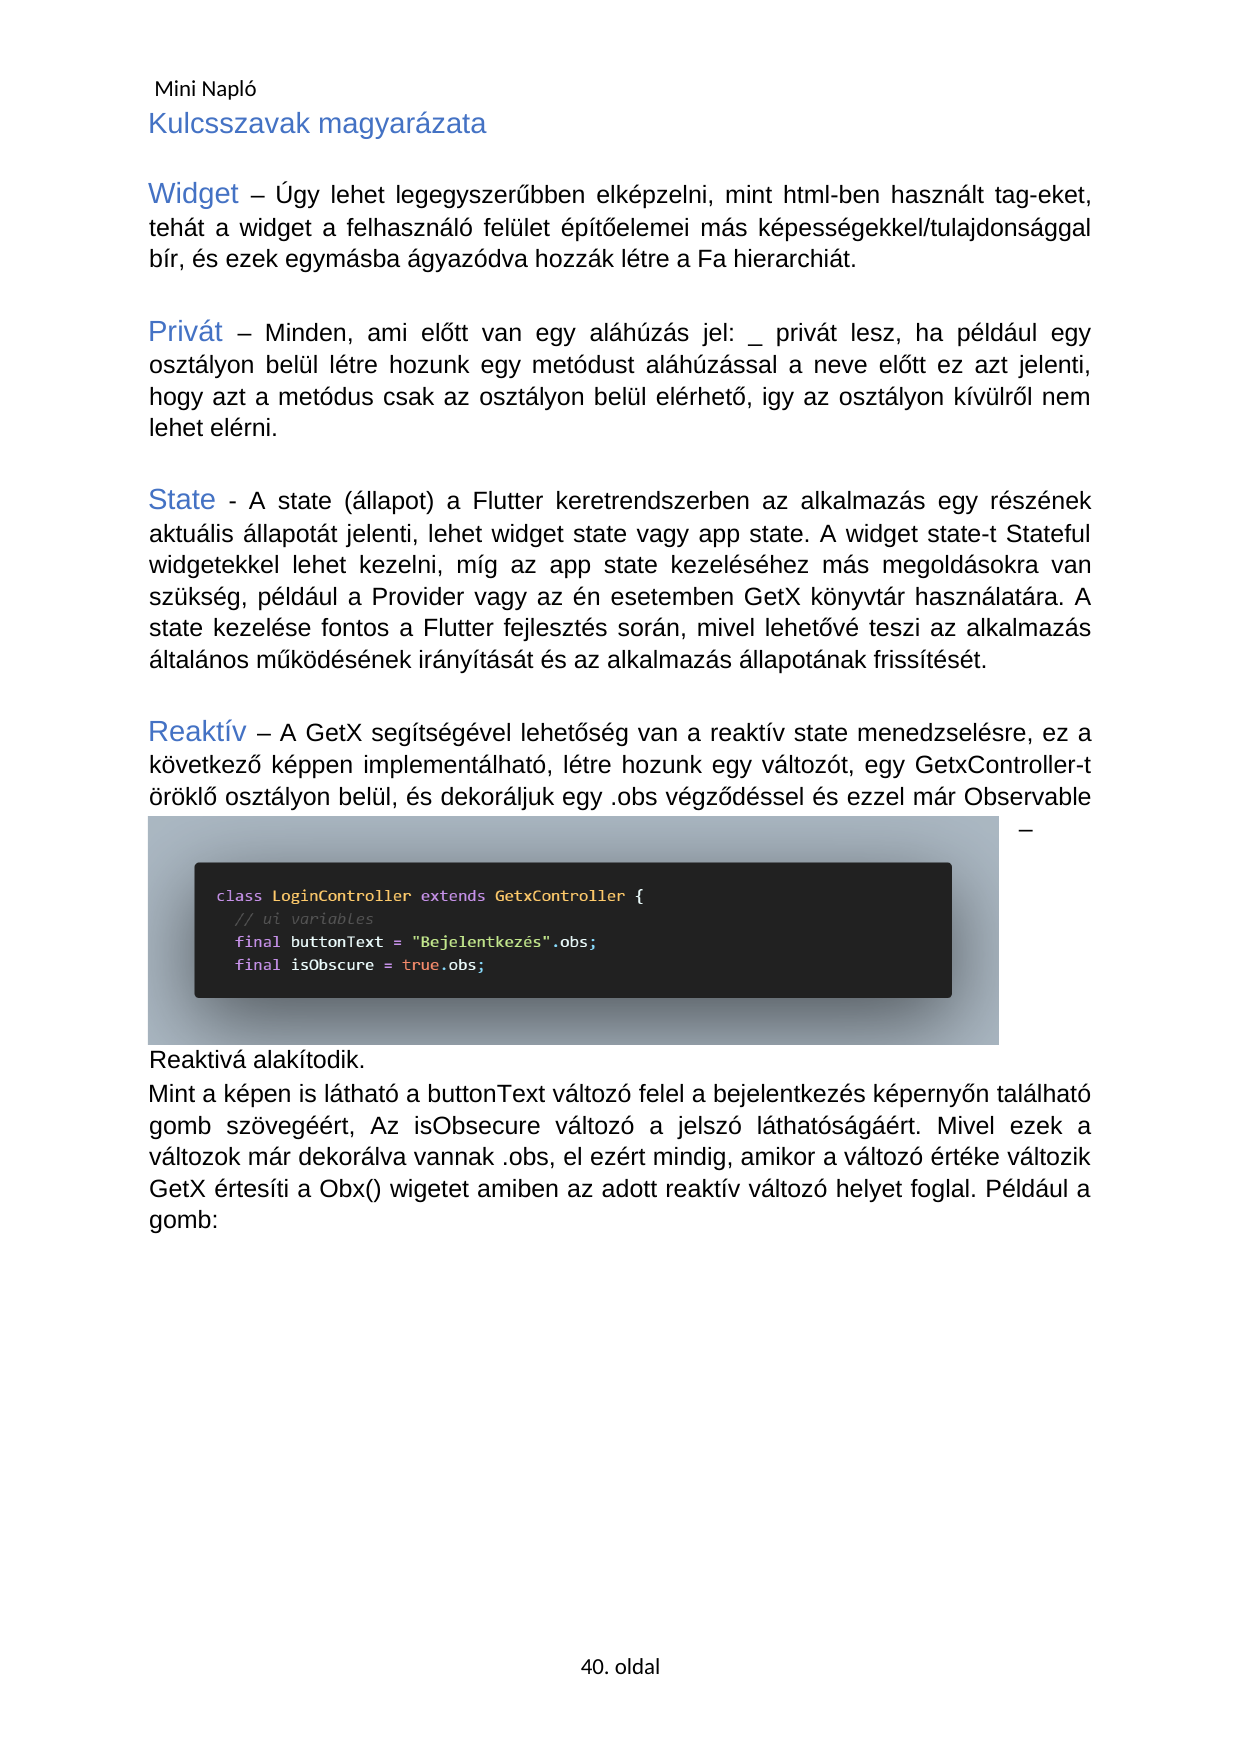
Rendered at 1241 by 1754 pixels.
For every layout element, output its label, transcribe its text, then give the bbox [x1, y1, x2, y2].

text Privát – Minden, ami előtt van egy aláhúzás jel: _ privát lesz, ha például egy osztályon belül létre hozunk egy metódust aláhúzással a neve előtt ez azt jelenti, hogy azt a metódus csak az osztályon belül elérhető, igy az osztályon kívülről nem lehet elérni. [148, 314, 1093, 442]
subtitle Kulcsszavak magyarázata [148, 106, 1093, 139]
text State - A state (állapot) a Flutter keretrendszerben az alkalmazás egy részének aktuális állapotát jelenti, lehet widget state vagy app state. A widget state-t Stateful widgetekkel lehet kezelni, míg az app state kezeléséhez más megoldásokra van szükség, például a Provider vagy az én esetemben GetX könyvtár használatára. A state kezelése fontos a Flutter fejlesztés során, mivel lehetővé teszi az alkalmazás általános működésének irányítását és az alkalmazás állapotának frissítését. [148, 482, 1093, 674]
picture [147, 816, 999, 1045]
text Mint a képen is látható a buttonText változó felel a bejelentkezés képernyőn található gomb szövegéért, Az isObsecure változó a jelszó láthatóságáért. Mivel ezek a változok már dekorálva vannak .obs, el ezért mindig, amikor a változó értéke változik GetX értesíti a Obx() wigetet amiben az adott reaktív változó helyet foglal. Például a gomb: [148, 1079, 1093, 1234]
text Widget – Úgy lehet legegyszerűbben elképzelni, mint html-ben használt tag-eket, tehát a widget a felhasználó felület építőelemei más képességekkel/tulajdonsággal bír, és ezek egymásba ágyazódva hozzák létre a Fa hierarchiát. [148, 177, 1093, 273]
